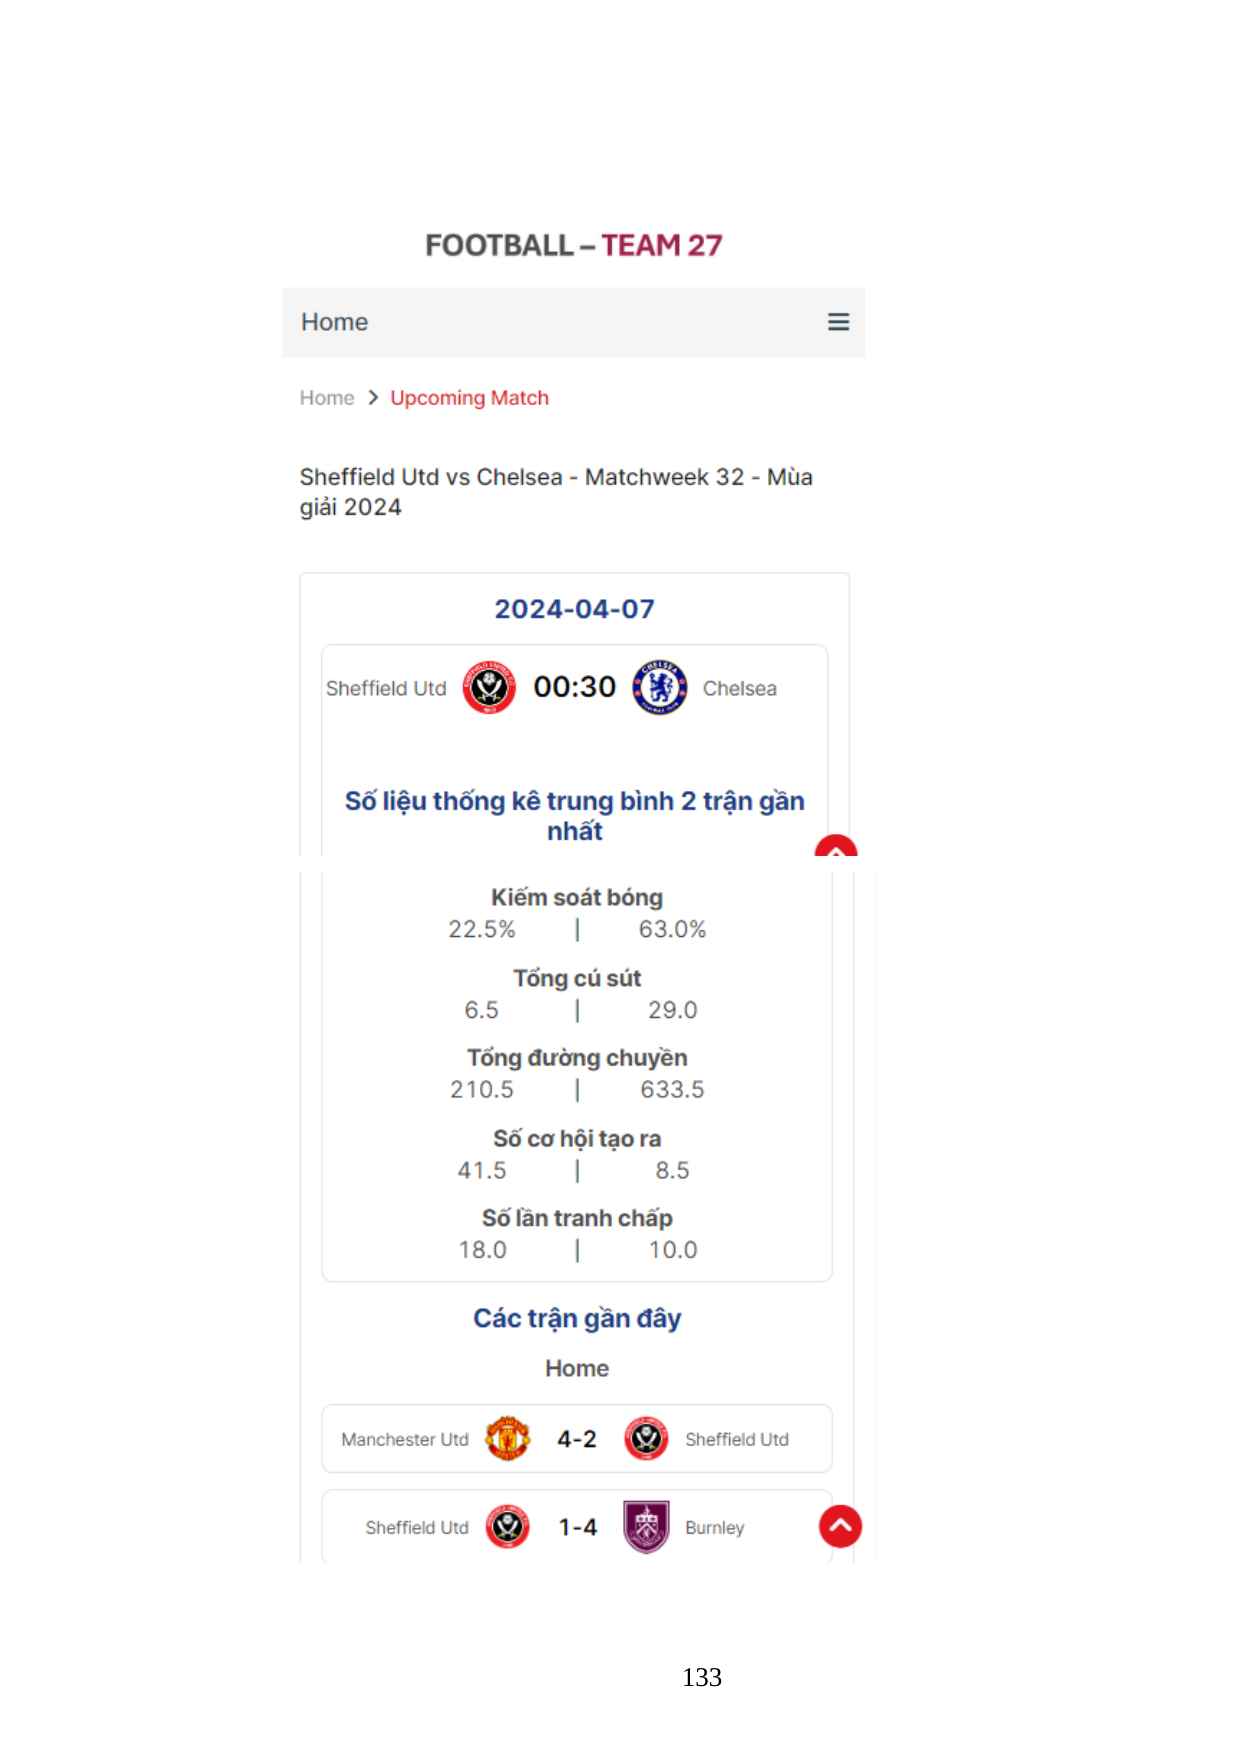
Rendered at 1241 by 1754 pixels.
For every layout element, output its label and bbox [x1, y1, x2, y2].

picture [281, 206, 866, 856]
picture [281, 871, 878, 1563]
